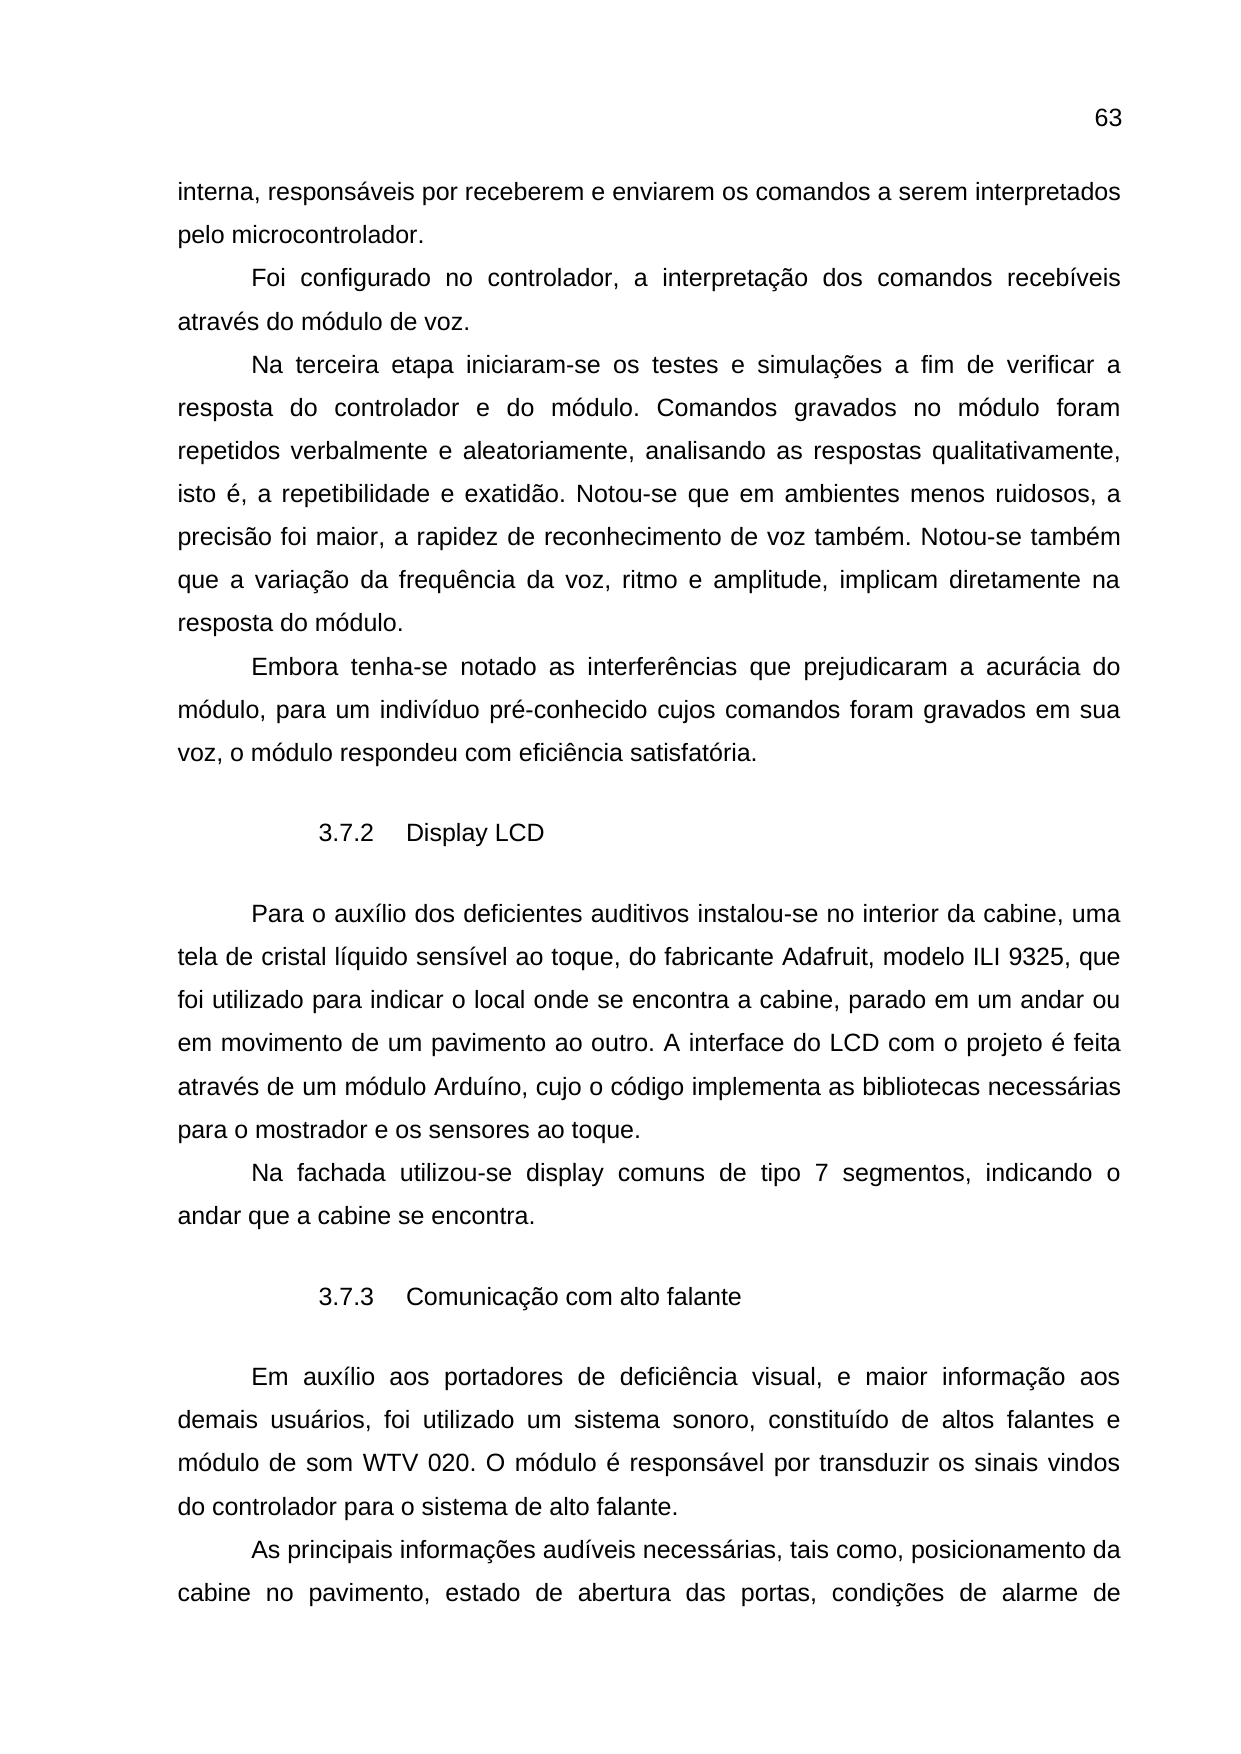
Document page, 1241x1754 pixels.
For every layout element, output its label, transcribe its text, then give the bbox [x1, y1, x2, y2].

subtitle Comunicação com alto falante [244, 1282, 1122, 1310]
text Para o auxílio dos deficientes auditivos instalou-se no interior da cabine, uma tela de cristal líquido sensível ao toque, do fabricante Adafruit, modelo ILI 9325, que foi utilizado para indicar o local onde se encontra a cabine, parado em um andar ou em movimento de um pavimento ao outro. A interface do LCD com o projeto é feita através de um módulo Arduíno, cujo o código implementa as bibliotecas necessárias para o mostrador e os sensores ao toque. [177, 899, 1122, 1143]
text Em auxílio aos portadores de deficiência visual, e maior informação aos demais usuários, foi utilizado um sistema sonoro, constituído de altos falantes e módulo de som WTV 020. O módulo é responsável por transduzir os sinais vindos do controlador para o sistema de alto falante. [177, 1362, 1122, 1520]
text Foi configurado no controlador, a interpretação dos comandos recebíveis através do módulo de voz. [177, 263, 1122, 335]
text Na fachada utilizou-se display comuns de tipo 7 segmentos, indicando o andar que a cabine se encontra. [177, 1158, 1122, 1230]
text Na terceira etapa iniciaram-se os testes e simulações a fim de verificar a resposta do controlador e do módulo. Comandos gravados no módulo foram repetidos verbalmente e aleatoriamente, analisando as respostas qualitativamente, isto é, a repetibilidade e exatidão. Notou-se que em ambientes menos ruidosos, a precisão foi maior, a rapidez de reconhecimento de voz também. Notou-se também que a variação da frequência da voz, ritmo e amplitude, implicam diretamente na resposta do módulo. [177, 350, 1122, 637]
text Embora tenha-se notado as interferências que prejudicaram a acurácia do módulo, para um indivíduo pré-conhecido cujos comandos foram gravados em sua voz, o módulo respondeu com eficiência satisfatória. [177, 652, 1122, 767]
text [177, 1535, 1122, 1607]
subtitle Display LCD [244, 818, 1122, 847]
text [177, 177, 1122, 249]
